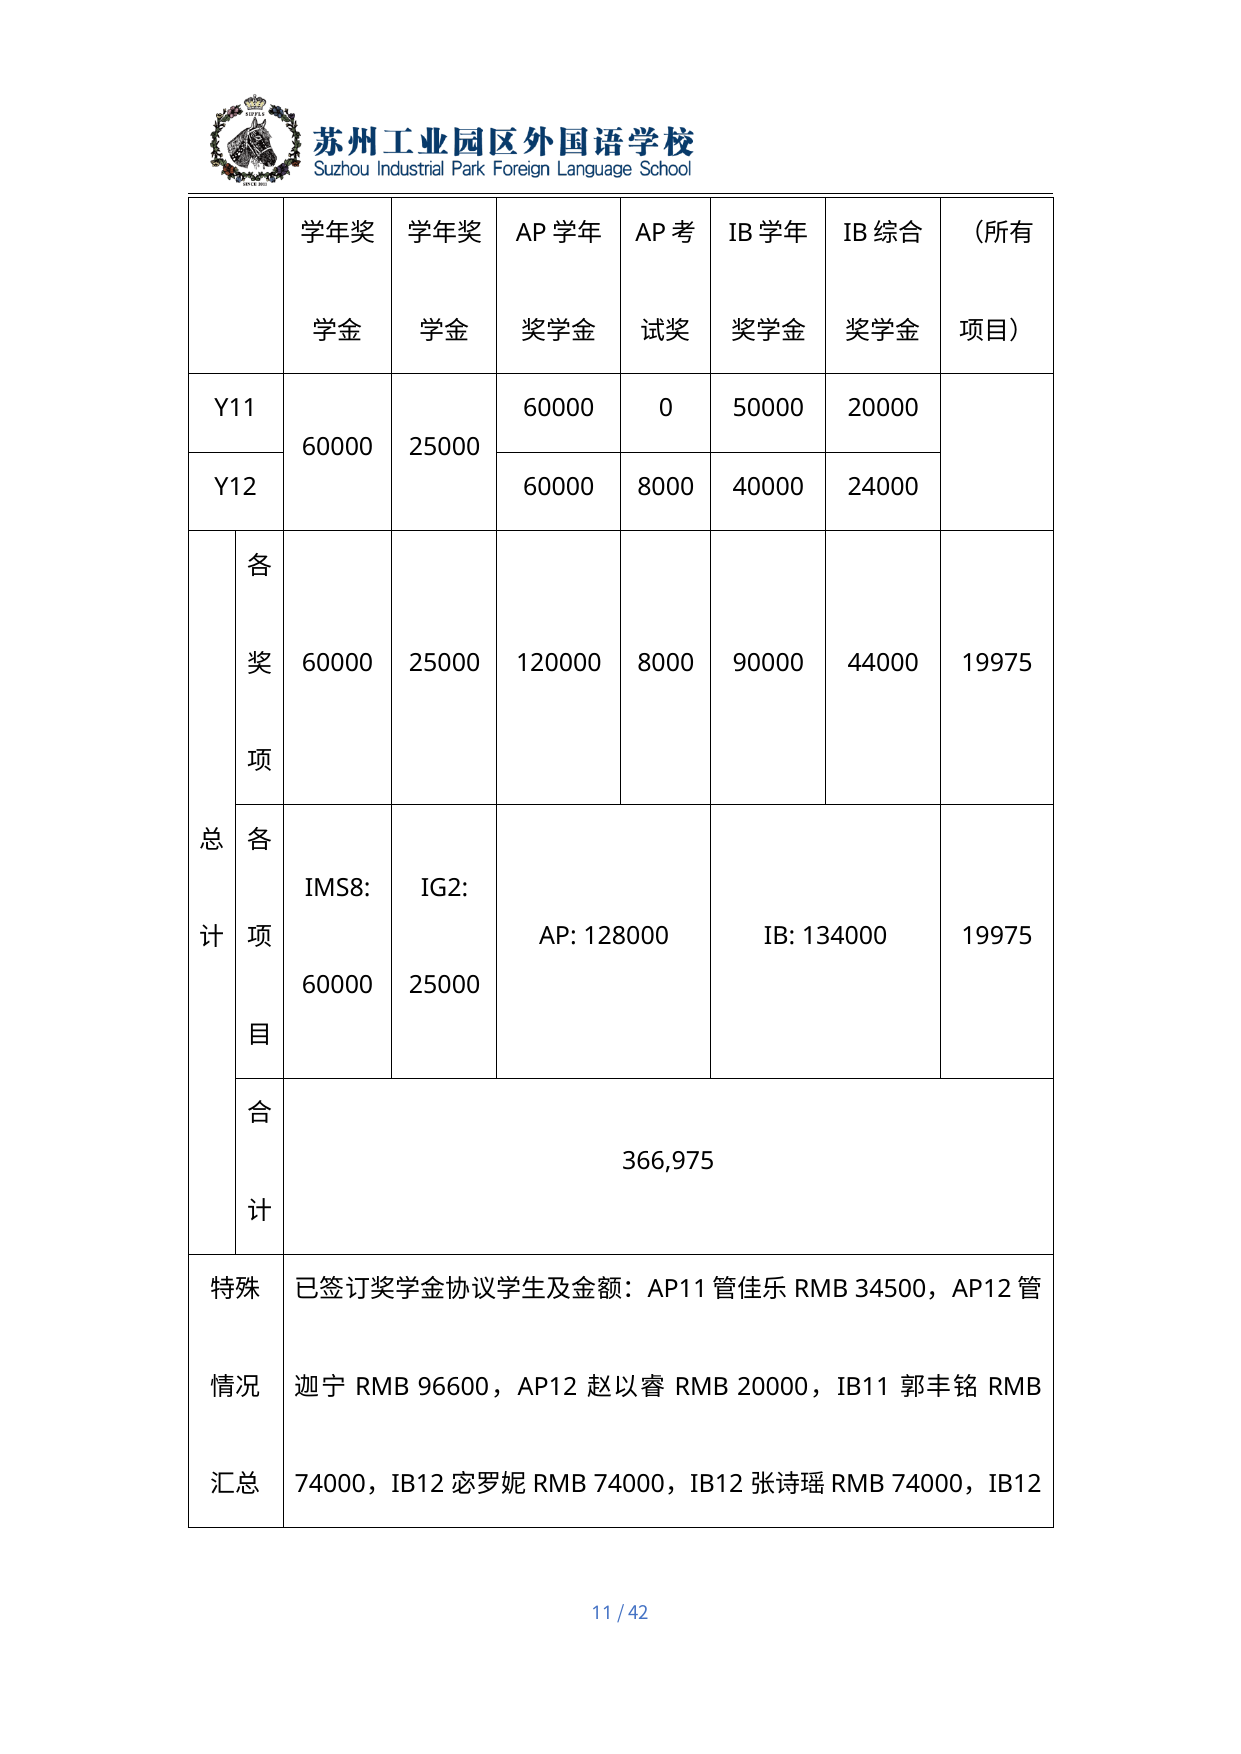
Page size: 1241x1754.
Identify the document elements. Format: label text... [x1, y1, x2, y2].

table_cell 学年奖学金 [284, 198, 391, 373]
table_header 竞赛奖 （所有项目） [941, 198, 1053, 373]
table_cell 19975 [941, 805, 1053, 1077]
table_cell AP学年奖学金 [497, 198, 620, 373]
table_cell 50000 [711, 374, 825, 452]
table_cell IMS8: 60000 [284, 805, 391, 1077]
table_cell 40000 [711, 453, 825, 530]
picture [187, 88, 702, 191]
table_cell IB: 134000 [711, 805, 940, 1077]
table_cell 60000 [497, 453, 620, 530]
table_cell IB学年奖学金 [711, 198, 825, 373]
table_cell 8000 [621, 531, 710, 804]
table_cell [189, 198, 283, 373]
table_cell 25000 [392, 374, 496, 530]
table_cell 25000 [392, 531, 496, 804]
table_cell 各奖项 [236, 531, 283, 804]
table_cell Y11 [189, 374, 283, 452]
table_cell [941, 374, 1053, 530]
table_cell 总计 [189, 531, 235, 1253]
table_cell Y12 [189, 453, 283, 530]
table_cell 60000 [284, 374, 391, 530]
table_cell 20000 [826, 374, 940, 452]
table_cell 44000 [826, 531, 940, 804]
table_cell IG2: 25000 [392, 805, 496, 1077]
table_cell AP考试奖 [621, 198, 710, 373]
table_cell 120000 [497, 531, 620, 804]
table_cell 特殊情况汇总 [189, 1255, 283, 1527]
table_cell 8000 [621, 453, 710, 530]
table_cell 60000 [284, 531, 391, 804]
table_cell 19975 [941, 531, 1053, 804]
table_cell 各项目 [236, 805, 283, 1077]
table_cell 学年奖学金 [392, 198, 496, 373]
table_cell IB综合奖学金 [826, 198, 940, 373]
table_cell 24000 [826, 453, 940, 530]
table_cell AP: 128000 [497, 805, 710, 1077]
table_cell 0 [621, 374, 710, 452]
table_cell 90000 [711, 531, 825, 804]
table_cell 合计 [236, 1079, 283, 1253]
table_cell 60000 [497, 374, 620, 452]
table_cell 366,975 [284, 1079, 1053, 1253]
